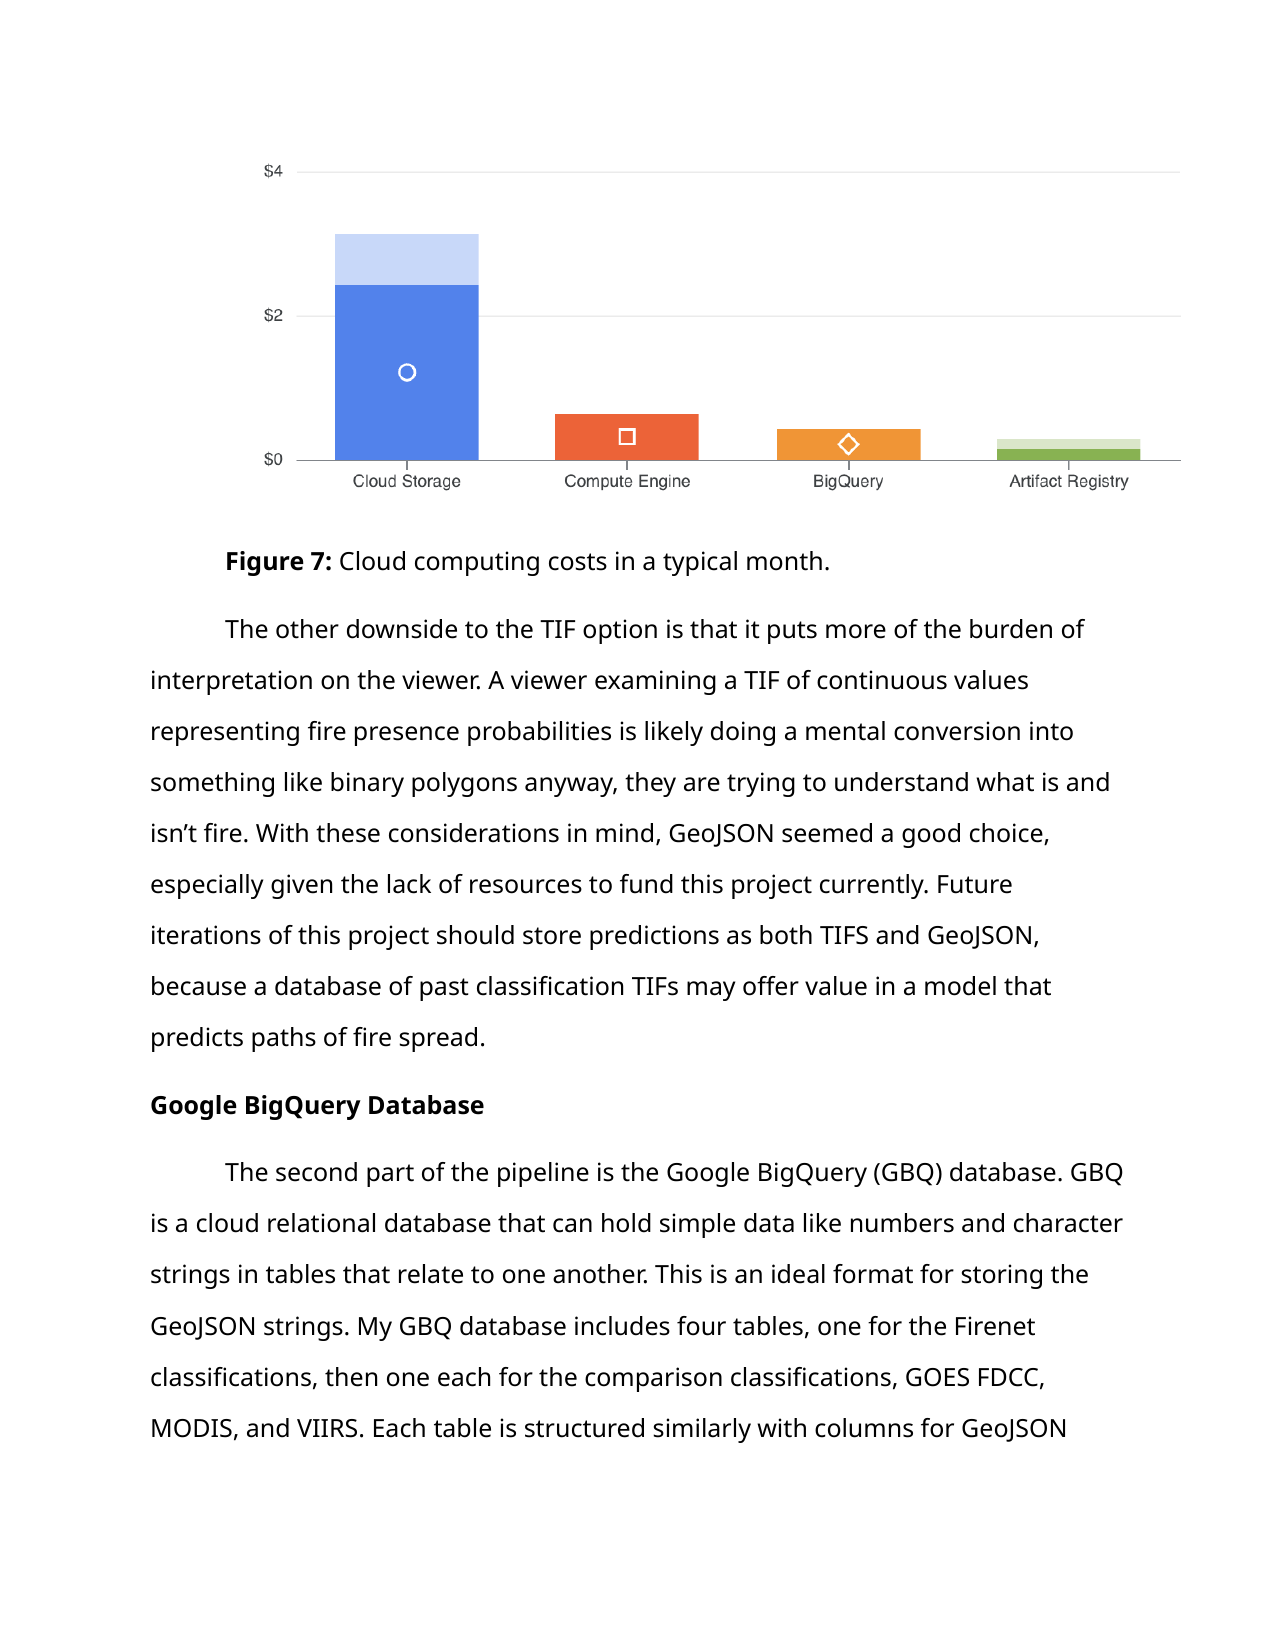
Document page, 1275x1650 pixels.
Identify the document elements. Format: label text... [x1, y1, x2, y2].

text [150, 1155, 1125, 1444]
picture [225, 150, 1200, 510]
text Figure 7: Cloud computing costs in a typical month. [150, 543, 1125, 578]
text The other downside to the TIF option is that it puts more of the burden of interpretation on the viewer. A viewer examining a TIF of continuous values representing fire presence probabilities is likely doing a mental conversion into something like binary polygons anyway, they are trying to understand what is and isn’t fire. With these considerations in mind, GeoJSON seemed a good choice, especially given the lack of resources to fund this project currently. Future iterations of this project should store predictions as both TIFS and GeoJSON, because a database of past classification TIFs may offer value in a model that predicts paths of fire spread. [150, 611, 1125, 1054]
text Google BigQuery Database [150, 1087, 1125, 1121]
